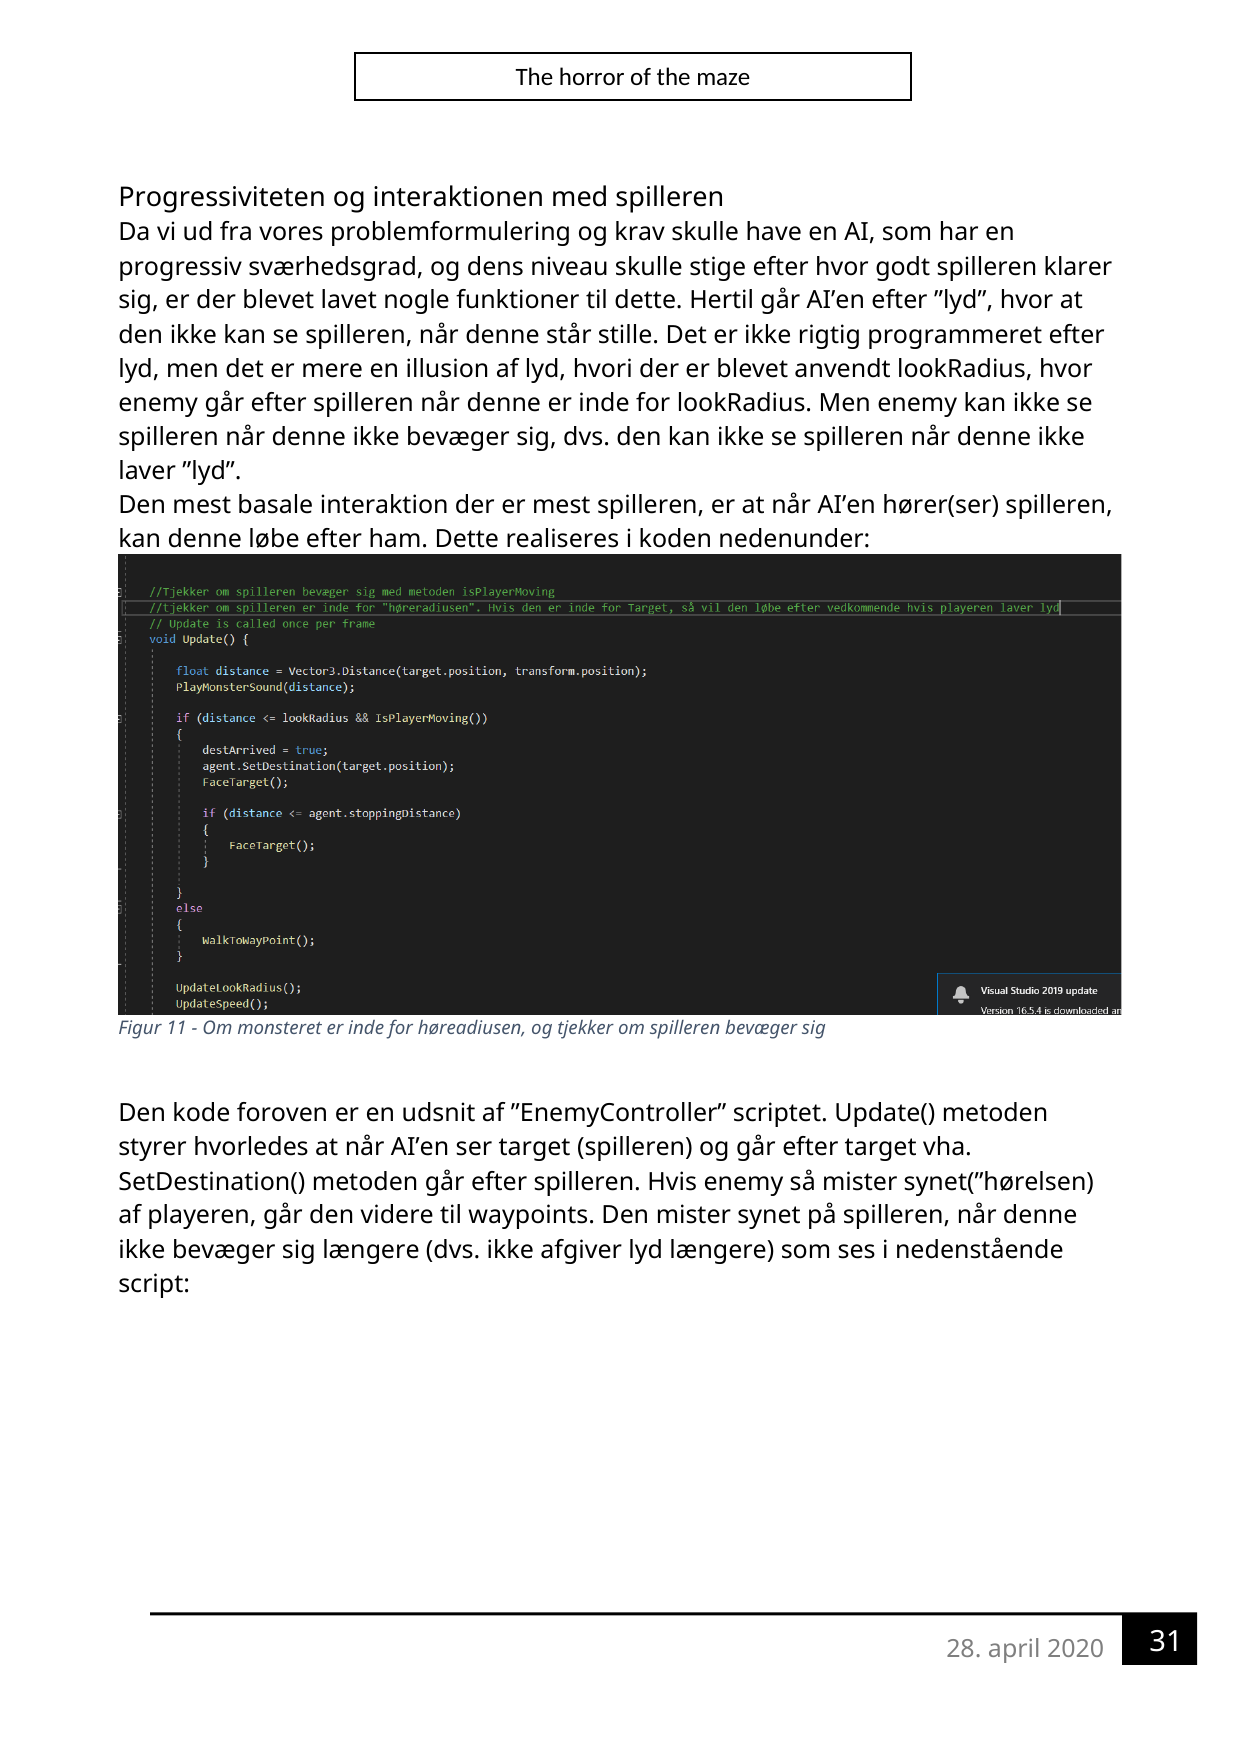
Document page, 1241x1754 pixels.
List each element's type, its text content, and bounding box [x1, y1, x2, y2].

text Figur 11 - Om monsteret er inde for høreadiusen, og tjekker om spilleren bevæger sig [118, 1015, 1122, 1040]
text Den kode foroven er en udsnit af ”EnemyController” scriptet. Update() metoden styrer hvorledes at når AI’en ser target (spilleren) og går efter target vha. SetDestination() metoden går efter spilleren. Hvis enemy så mister synet(”hørelsen) af playeren, går den videre til waypoints. Den mister synet på spilleren, når denne ikke bevæger sig længere (dvs. ikke afgiver lyd længere) som ses i nedenstående script: [118, 1095, 1122, 1299]
picture [118, 554, 1122, 1015]
text Da vi ud fra vores problemformulering og krav skulle have en AI, som har en progressiv sværhedsgrad, og dens niveau skulle stige efter hvor godt spilleren klarer sig, er der blevet lavet nogle funktioner til dette. Hertil går AI’en efter ”lyd”, hvor at den ikke kan se spilleren, når denne står stille. Det er ikke rigtig programmeret efter lyd, men det er mere en illusion af lyd, hvori der er blevet anvendt lookRadius, hvor enemy går efter spilleren når denne er inde for lookRadius. Men enemy kan ikke se spilleren når denne ikke bevæger sig, dvs. den kan ikke se spilleren når denne ikke laver ”lyd”. [118, 214, 1122, 487]
subtitle Progressiviteten og interaktionen med spilleren [118, 177, 1122, 214]
text Den mest basale interaktion der er mest spilleren, er at når AI’en hører(ser) spilleren, kan denne løbe efter ham. Dette realiseres i koden nedenunder: [118, 487, 1122, 554]
